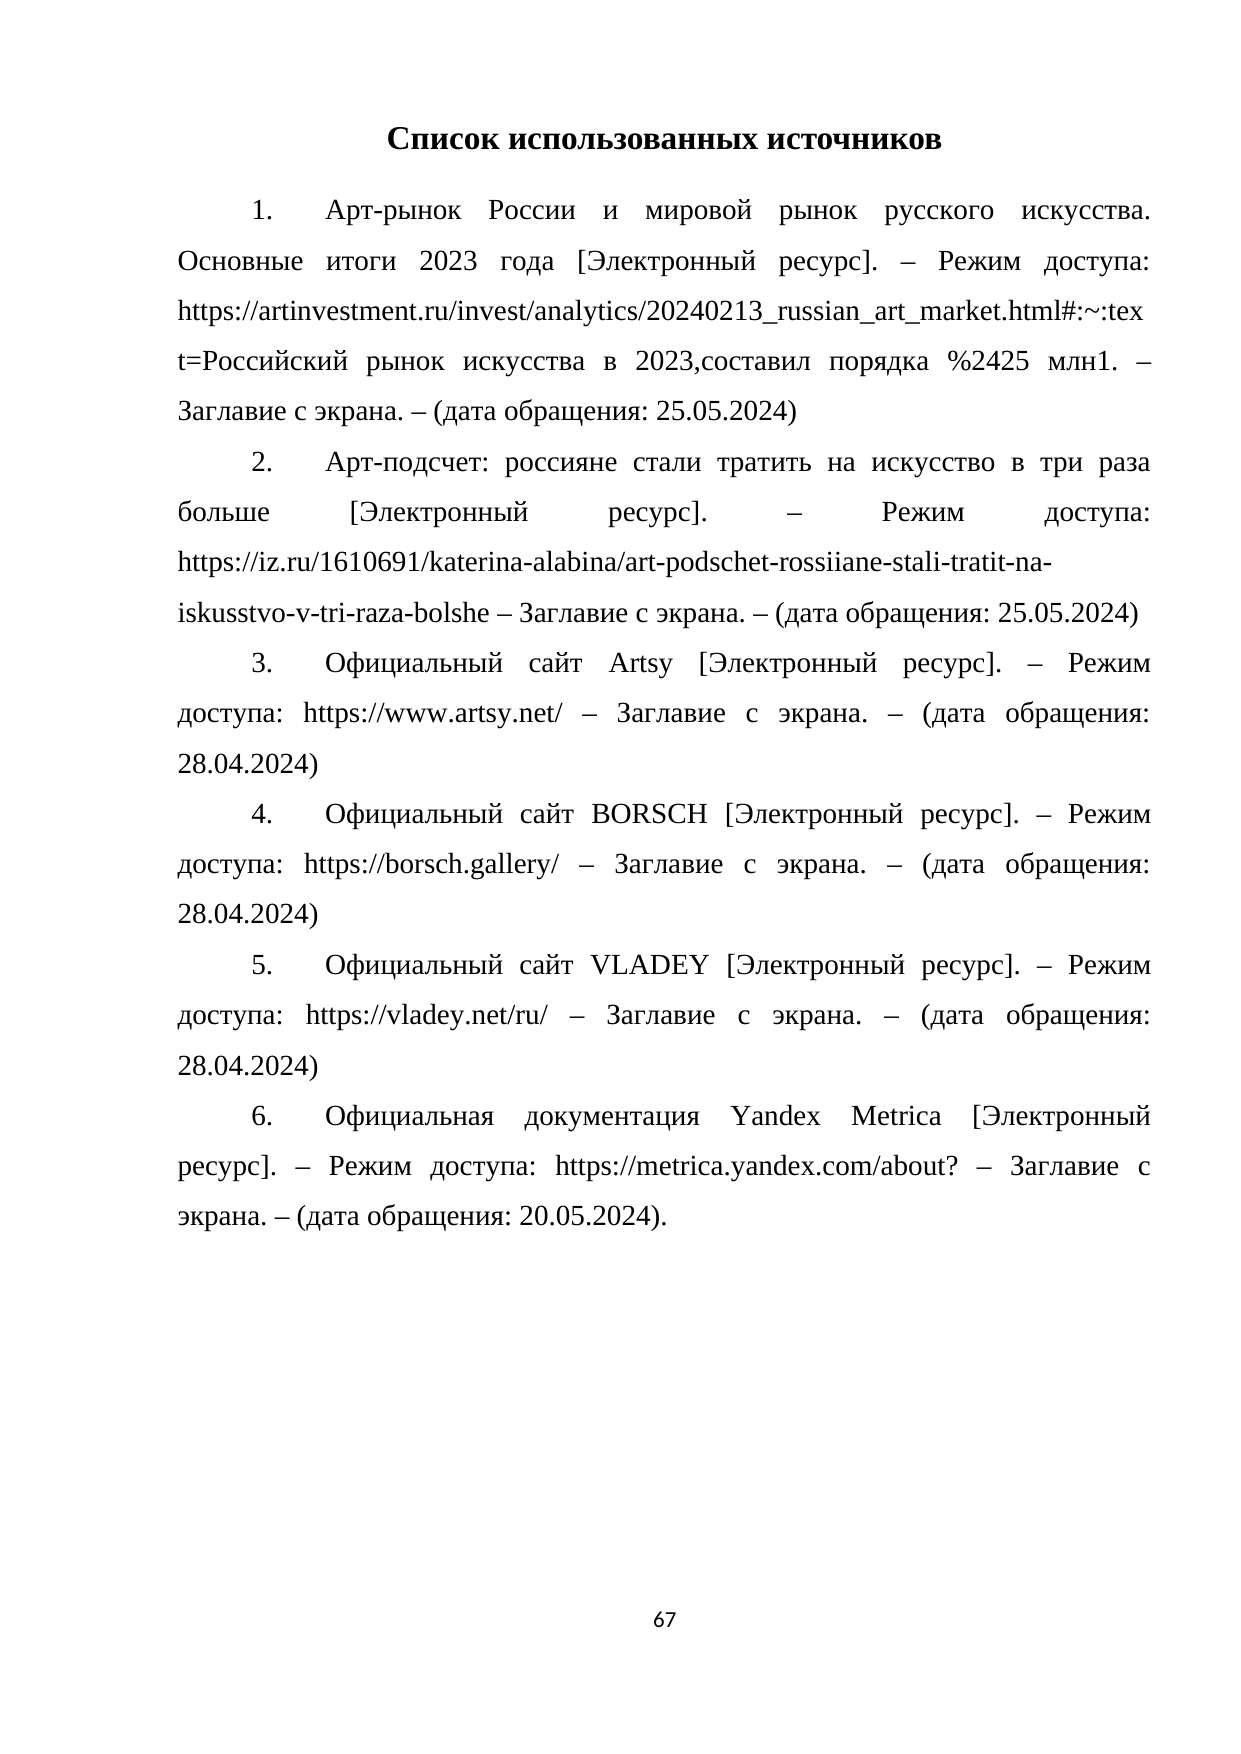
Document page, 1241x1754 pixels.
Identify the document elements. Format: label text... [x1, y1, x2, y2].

text Официальный сайт VLADEY [Электронный ресурс]. – Режим доступа: https://vladey.net/ru/ – Заглавие с экрана. – (дата обращения: 28.04.2024) [177, 947, 1152, 1081]
text Арт-рынок России и мировой рынок русского искусства. Основные итоги 2023 года [Электронный ресурс]. – Режим доступа: https://artinvestment.ru/invest/analytics/20240213_russian_art_market.html#:~:text=Российский рынок искусства в 2023,составил порядка %2425 млн1. – Заглавие с экрана. – (дата обращения: 25.05.2024) [177, 192, 1152, 427]
text Официальный сайт BORSCH [Электронный ресурс]. – Режим доступа: https://borsch.gallery/ – Заглавие с экрана. – (дата обращения: 28.04.2024) [177, 796, 1152, 930]
text Официальный сайт Artsy [Электронный ресурс]. – Режим доступа: https://www.artsy.net/ – Заглавие с экрана. – (дата обращения: 28.04.2024) [177, 645, 1152, 779]
text Список использованных источников [177, 118, 1152, 156]
text Арт-подсчет: россияне стали тратить на искусство в три раза больше [Электронный ресурс]. – Режим доступа: https://iz.ru/1610691/katerina-alabina/art-podschet-rossiiane-stali-tratit-na-iskusstvo-v-tri-raza-bolshe – Заглавие с экрана. – (дата обращения: 25.05.2024) [177, 444, 1152, 628]
text Официальная документация Yandex Metrica [Электронный ресурс]. – Режим доступа: https://metrica.yandex.com/about? – Заглавие с экрана. – (дата обращения: 20.05.2024). [177, 1098, 1152, 1232]
